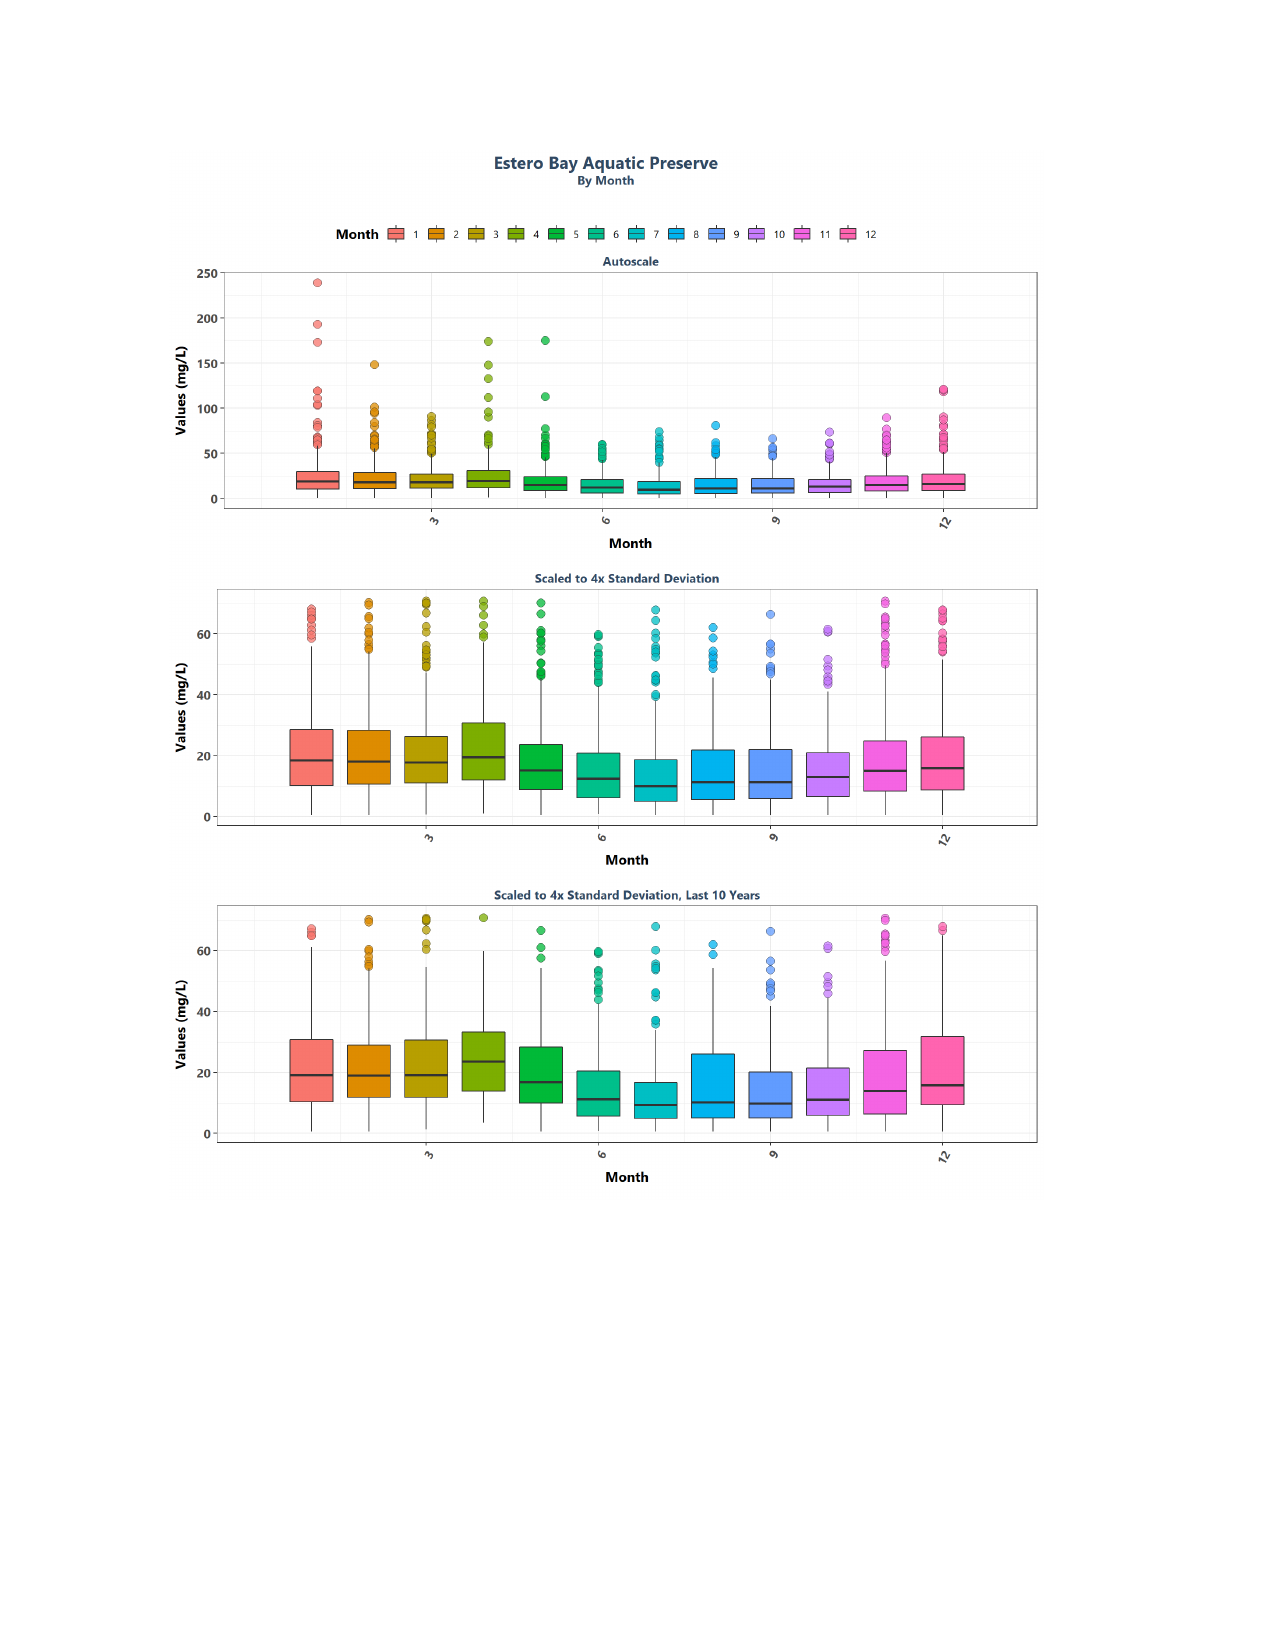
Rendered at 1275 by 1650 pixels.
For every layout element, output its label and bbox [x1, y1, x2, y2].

picture [168, 150, 1044, 1200]
